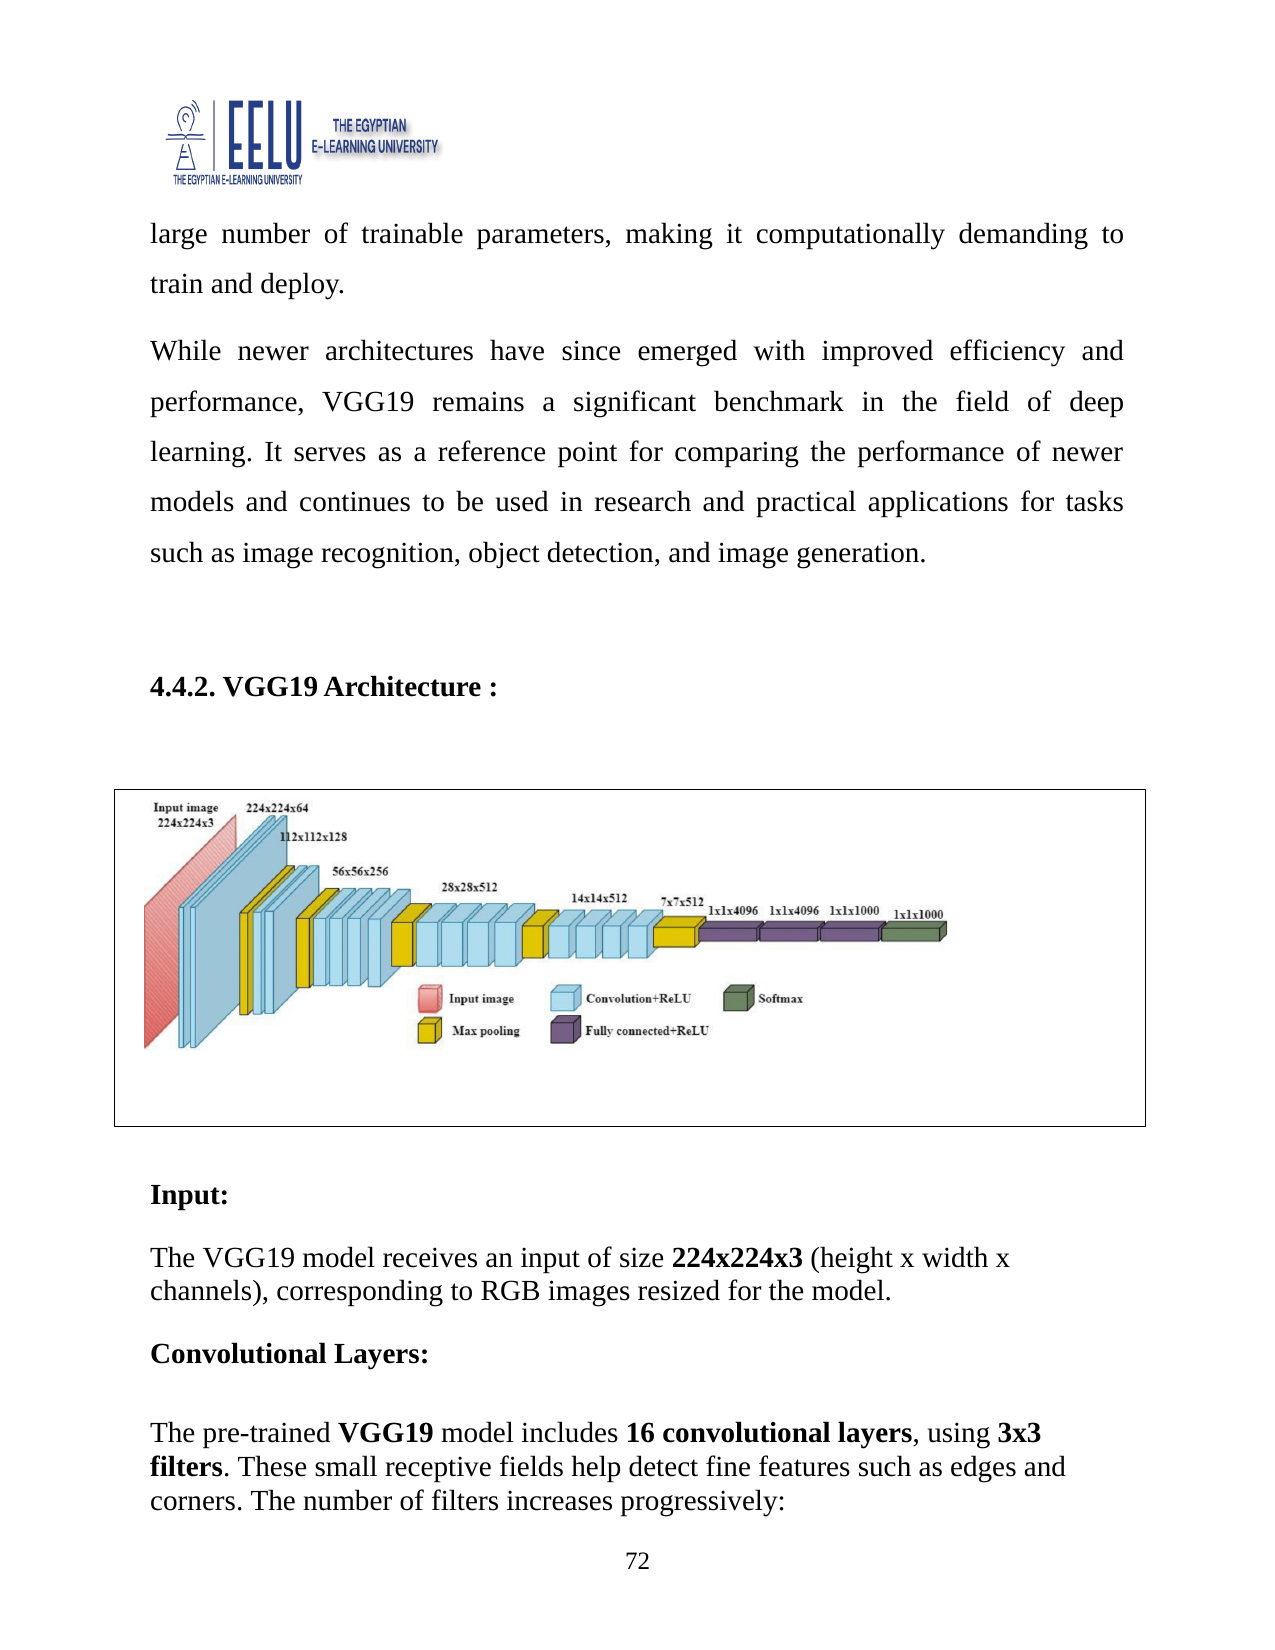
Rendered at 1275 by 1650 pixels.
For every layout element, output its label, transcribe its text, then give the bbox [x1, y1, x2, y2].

text Input: [150, 1177, 1125, 1211]
text The VGG19 model receives an input of size 224x224x3 (height x width x channels), corresponding to RGB images resized for the model. [150, 1240, 1125, 1307]
text Convolutional Layers: [150, 1336, 1125, 1370]
picture [150, 75, 444, 188]
text 4.4.2. VGG19 Architecture : [150, 669, 1125, 702]
text The pre-trained VGG19 model includes 16 convolutional layers, using 3x3 filters. These small receptive fields help detect fine features such as edges and corners. The number of filters increases progressively: [150, 1416, 1125, 1516]
picture [129, 797, 958, 1057]
text While newer architectures have since emerged with improved efficiency and performance, VGG19 remains a significant benchmark in the field of deep learning. It serves as a reference point for comparing the performance of newer models and continues to be used in research and practical applications for tasks such as image recognition, object detection, and image generation.Top of Form [150, 333, 1125, 568]
